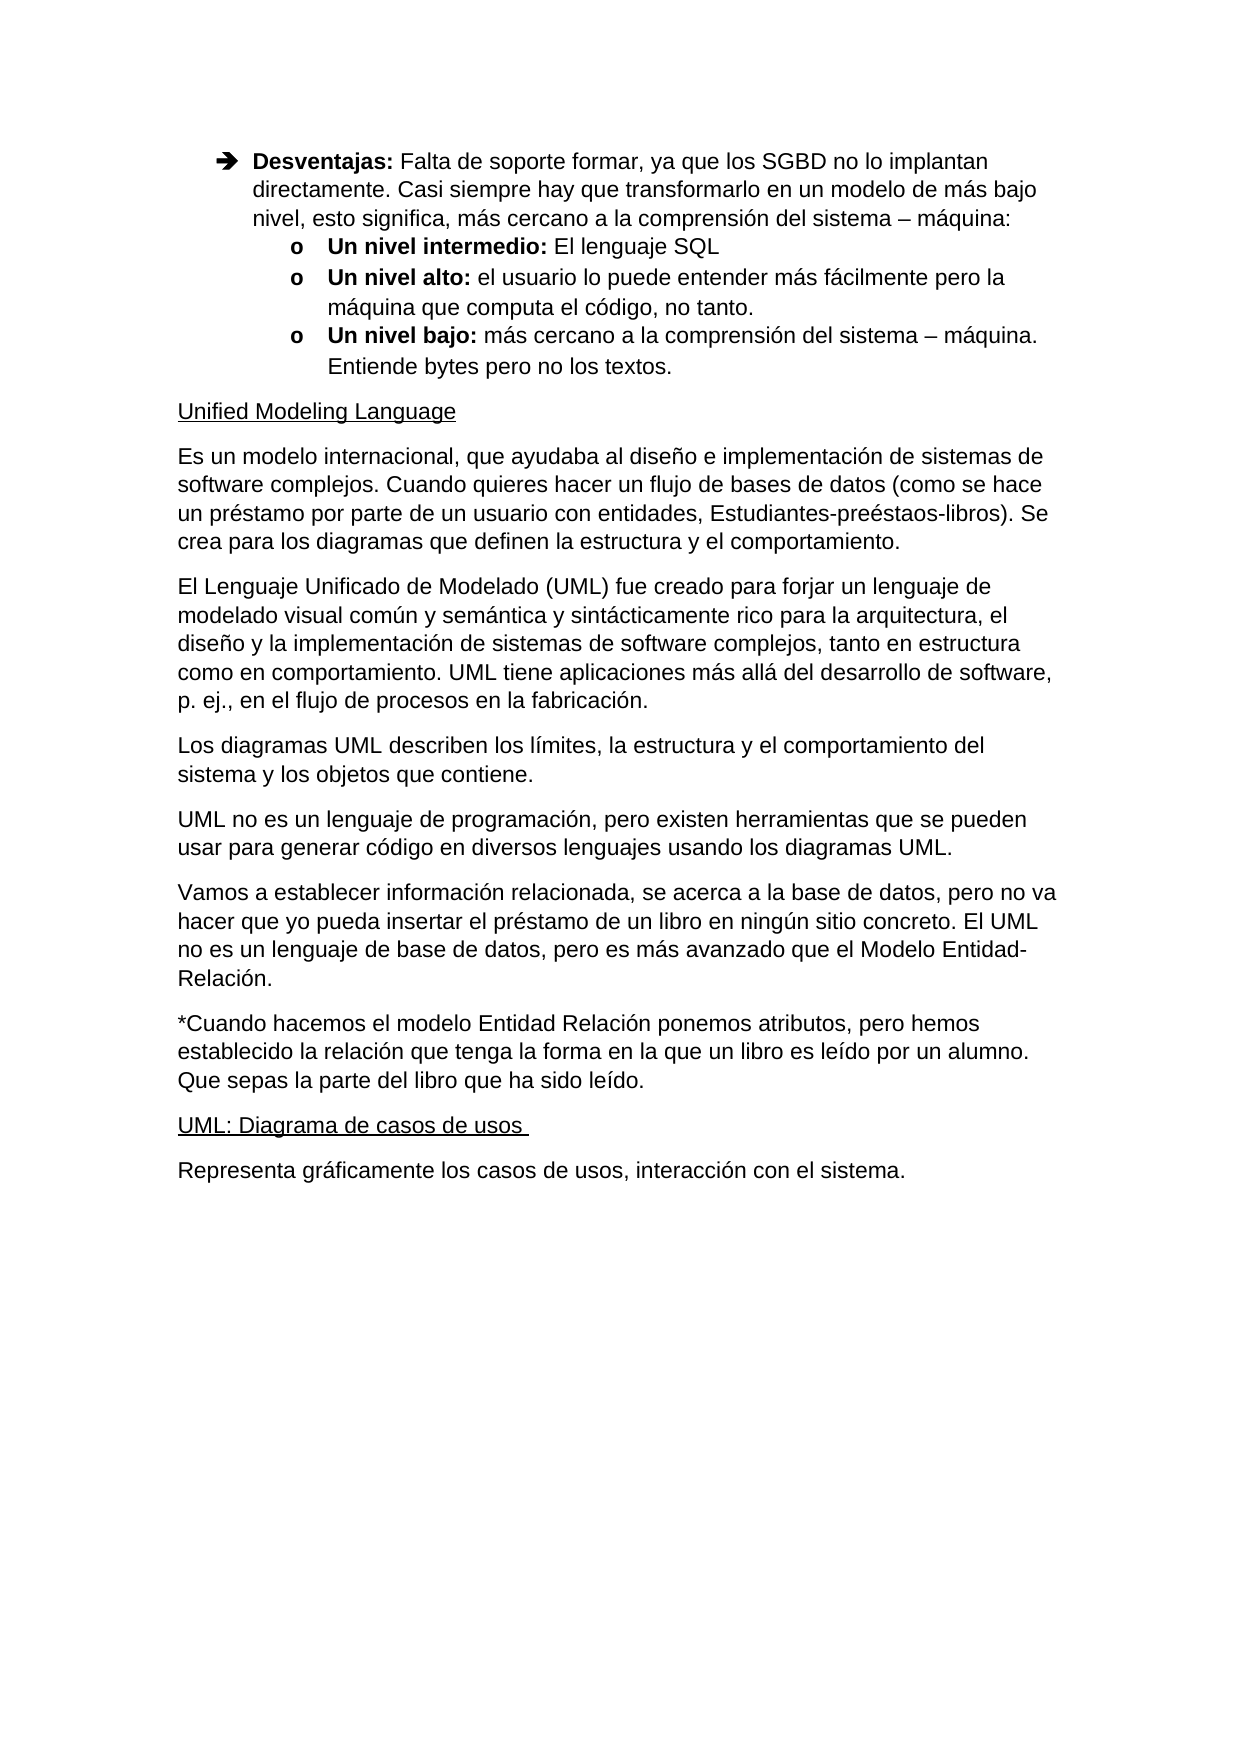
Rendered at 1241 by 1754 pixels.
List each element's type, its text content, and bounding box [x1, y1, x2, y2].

text Es un modelo internacional, que ayudaba al diseño e implementación de sistemas de software complejos. Cuando quieres hacer un flujo de bases de datos (como se hace un préstamo por parte de un usuario con entidades, Estudiantes-preéstaos-libros). Se crea para los diagramas que definen la estructura y el comportamiento. [177, 443, 1063, 554]
text Los diagramas UML describen los límites, la estructura y el comportamiento del sistema y los objetos que contiene. [177, 732, 1063, 787]
text *Cuando hacemos el modelo Entidad Relación ponemos atributos, pero hemos establecido la relación que tenga la forma en la que un libro es leído por un alumno. Que sepas la parte del libro que ha sido leído. [177, 1010, 1063, 1093]
list Un nivel alto: el usuario lo puede entender más fácilmente pero la máquina que computa el código, no tanto. [290, 263, 1063, 320]
list Un nivel bajo: más cercano a la comprensión del sistema – máquina. Entiende bytes pero no los textos. [290, 322, 1063, 379]
text Representa gráficamente los casos de usos, interacción con el sistema. [177, 1157, 1063, 1183]
text Vamos a establecer información relacionada, se acerca a la base de datos, pero no va hacer que yo pueda insertar el préstamo de un libro en ningún sitio concreto. El UML no es un lenguaje de base de datos, pero es más avanzado que el Modelo Entidad-Relación. [177, 879, 1063, 991]
list Desventajas: Falta de soporte formar, ya que los SGBD no lo implantan directamente. Casi siempre hay que transformarlo en un modelo de más bajo nivel, esto significa, más cercano a la comprensión del sistema – máquina: [215, 148, 1063, 231]
text UML no es un lenguaje de programación, pero existen herramientas que se pueden usar para generar código en diversos lenguajes usando los diagramas UML. [177, 806, 1063, 861]
list Un nivel intermedio: El lenguaje SQL [290, 233, 1063, 261]
text UML: Diagrama de casos de usos [177, 1112, 1063, 1138]
text Unified Modeling Language [177, 398, 1063, 424]
text El Lenguaje Unificado de Modelado (UML) fue creado para forjar un lenguaje de modelado visual común y semántica y sintácticamente rico para la arquitectura, el diseño y la implementación de sistemas de software complejos, tanto en estructura como en comportamiento. UML tiene aplicaciones más allá del desarrollo de software, p. ej., en el flujo de procesos en la fabricación. [177, 573, 1063, 713]
